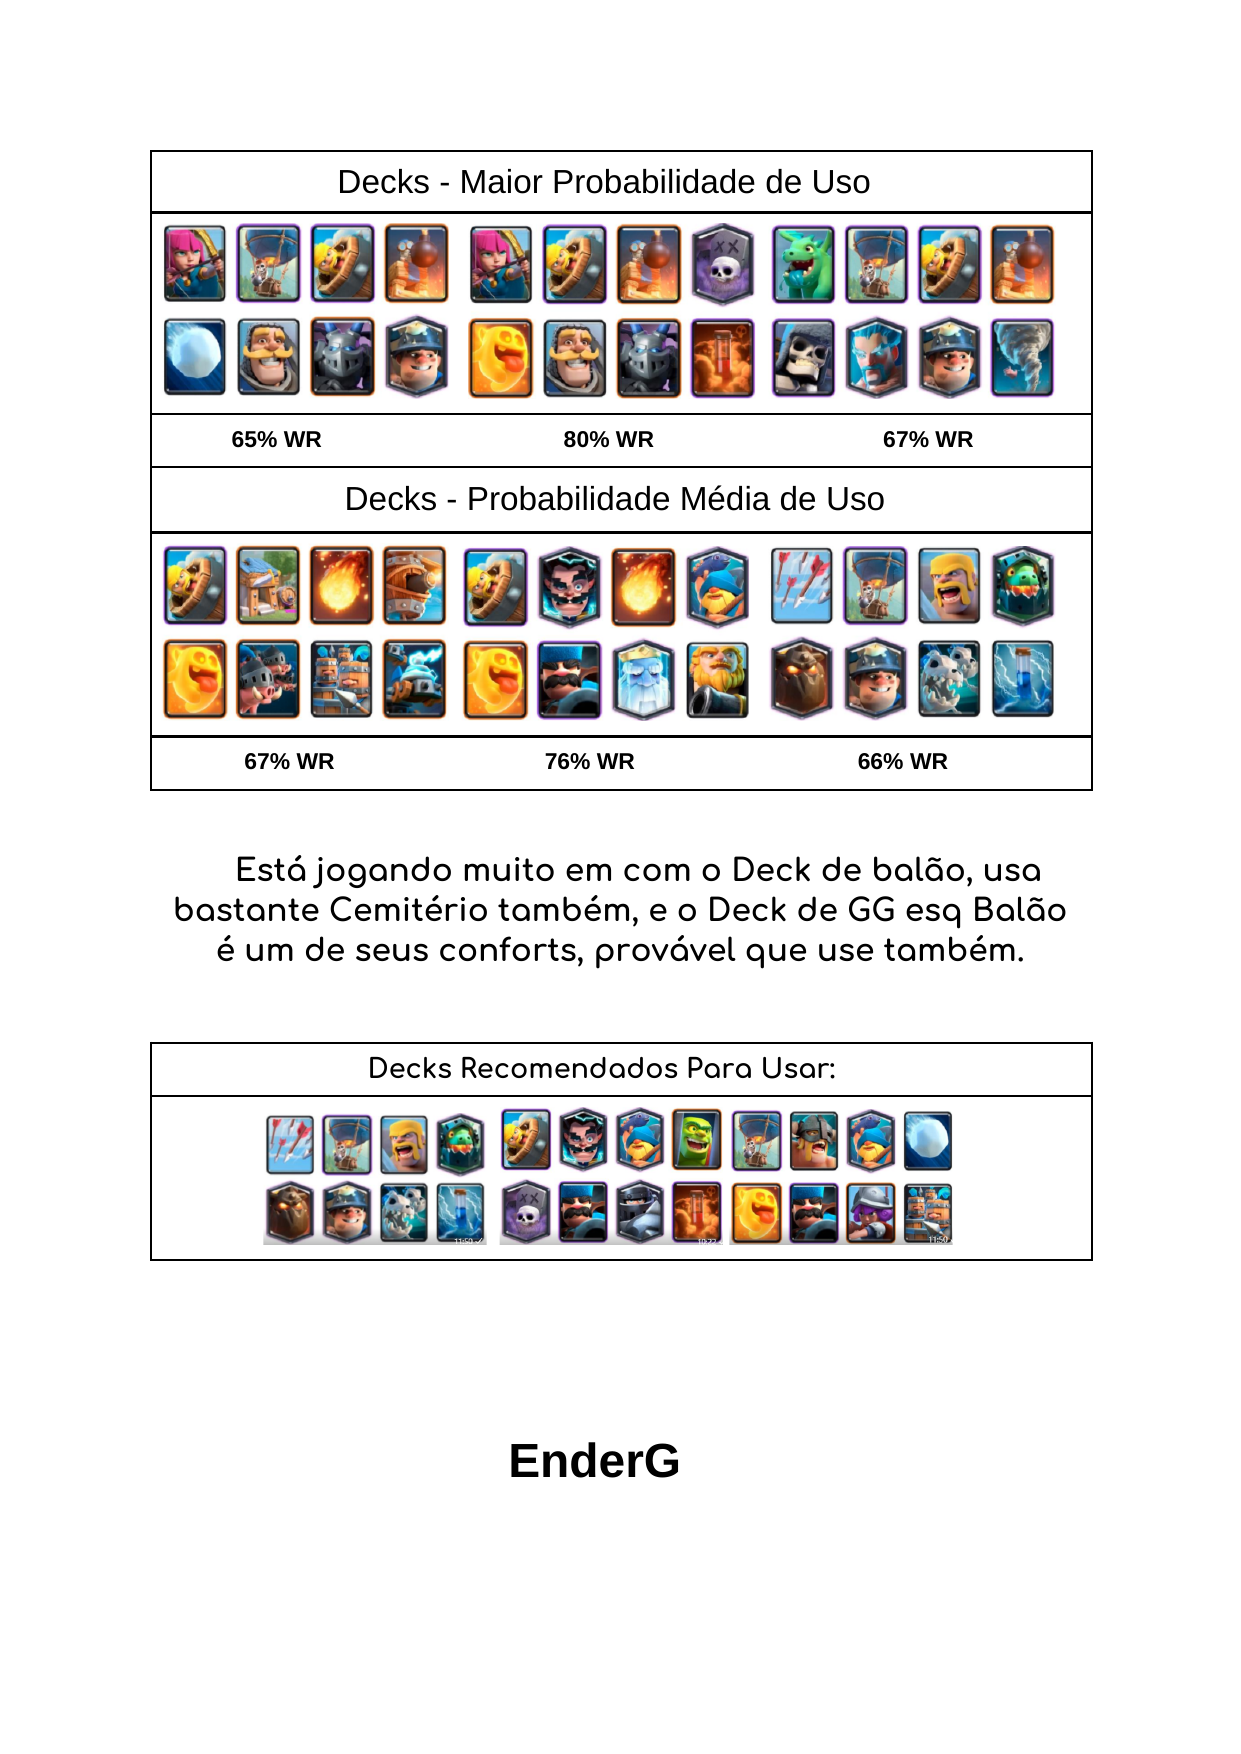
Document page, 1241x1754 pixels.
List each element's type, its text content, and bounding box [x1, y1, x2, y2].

table_cell Decks - Probabilidade Média de Uso [152, 468, 1091, 531]
table_cell [152, 214, 1091, 413]
picture [161, 223, 449, 399]
picture [768, 546, 1056, 721]
picture [729, 1109, 953, 1245]
table_header Decks Recomendados Para Usar: [152, 1044, 1091, 1095]
table_cell 65% WR 80% WR 67% WR [152, 415, 1091, 466]
picture [461, 546, 750, 721]
picture [768, 223, 1056, 399]
picture [161, 543, 449, 721]
table_cell 67% WR 76% WR 66% WR [152, 738, 1091, 788]
text EnderG [150, 1433, 1090, 1488]
text Está jogando muito em com o Deck de balão, usa bastante Cemitério também, e o Deck de GG esq Balão [150, 854, 1090, 929]
table_cell [152, 1097, 1091, 1259]
text é um de seus conforts, provável que use também. [150, 934, 1090, 969]
picture [499, 1107, 723, 1245]
table_cell [152, 534, 1091, 735]
picture [263, 1113, 487, 1245]
table_header Decks - Maior Probabilidade de Uso [152, 152, 1091, 211]
picture [468, 223, 756, 399]
